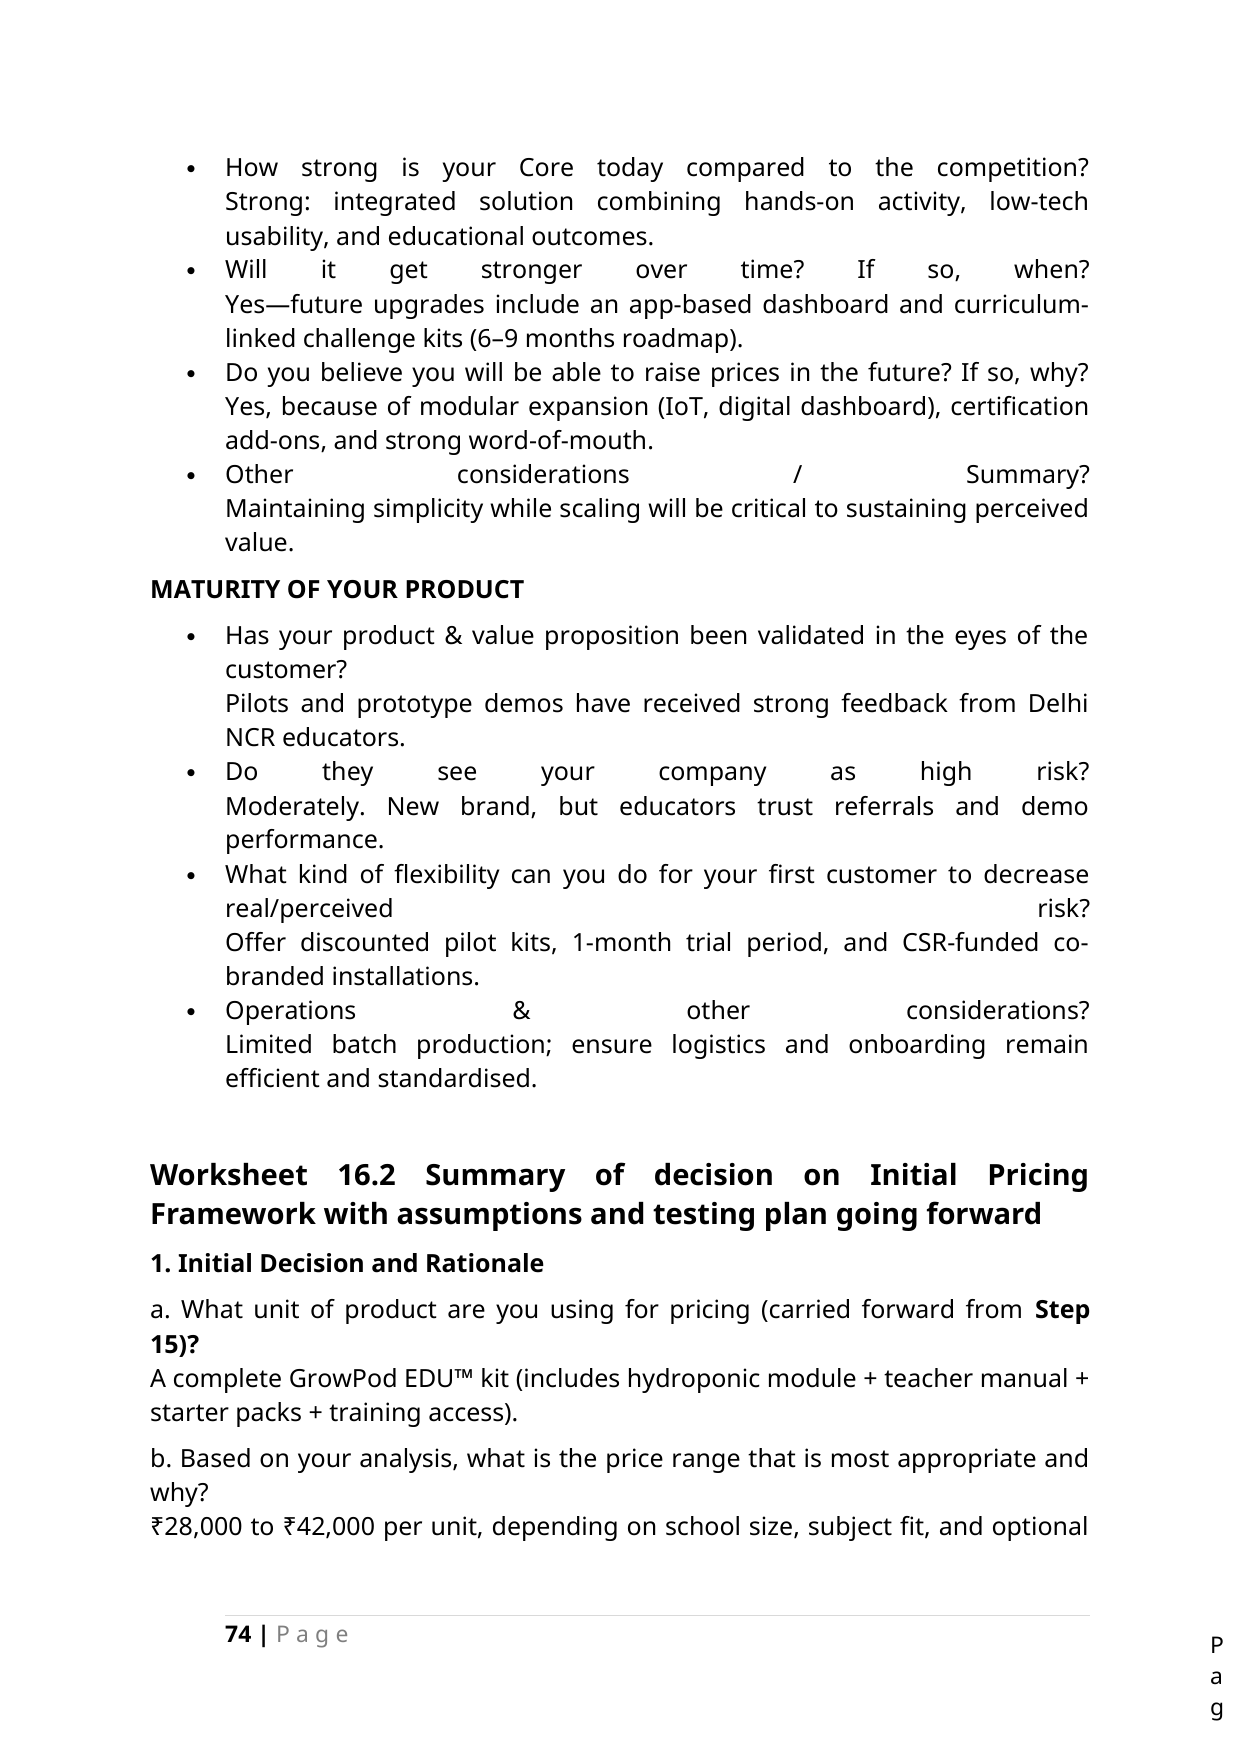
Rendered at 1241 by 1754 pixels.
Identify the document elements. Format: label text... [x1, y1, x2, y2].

list Do they see your company as high risk? Moderately. New brand, but educators trust referrals and demo performance. [187, 754, 1090, 856]
text Worksheet 16.2 Summary of decision on Initial Pricing Framework with assumptions and testing plan going forward [150, 1154, 1090, 1233]
list What kind of flexibility can you do for your first customer to decrease real/perceived risk? Offer discounted pilot kits, 1-month trial period, and CSR-funded co-branded installations. [187, 856, 1090, 992]
list Has your product & value proposition been validated in the eyes of the customer? Pilots and prototype demos have received strong feedback from Delhi NCR educators. [187, 618, 1090, 754]
list Other considerations / Summary? Maintaining simplicity while scaling will be critical to sustaining perceived value. [187, 457, 1090, 559]
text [150, 1441, 1090, 1543]
list Operations & other considerations? Limited batch production; ensure logistics and onboarding remain efficient and standardised. [187, 992, 1090, 1095]
list Do you believe you will be able to raise prices in the future? If so, why? Yes, because of modular expansion (IoT, digital dashboard), certification add-ons, and strong word-of-mouth. [187, 354, 1090, 457]
list Will it get stronger over time? If so, when? Yes—future upgrades include an app-based dashboard and curriculum-linked challenge kits (6–9 months roadmap). [187, 252, 1090, 354]
text MATURITY OF YOUR PRODUCT [150, 571, 1090, 605]
list How strong is your Core today compared to the competition? Strong: integrated solution combining hands-on activity, low-tech usability, and educational outcomes. [187, 150, 1090, 252]
text a. What unit of product are you using for pricing (carried forward from Step 15)? A complete GrowPod EDU™ kit (includes hydroponic module + teacher manual + starter packs + training access). [150, 1292, 1090, 1428]
text 1. Initial Decision and Rationale [150, 1246, 1090, 1280]
